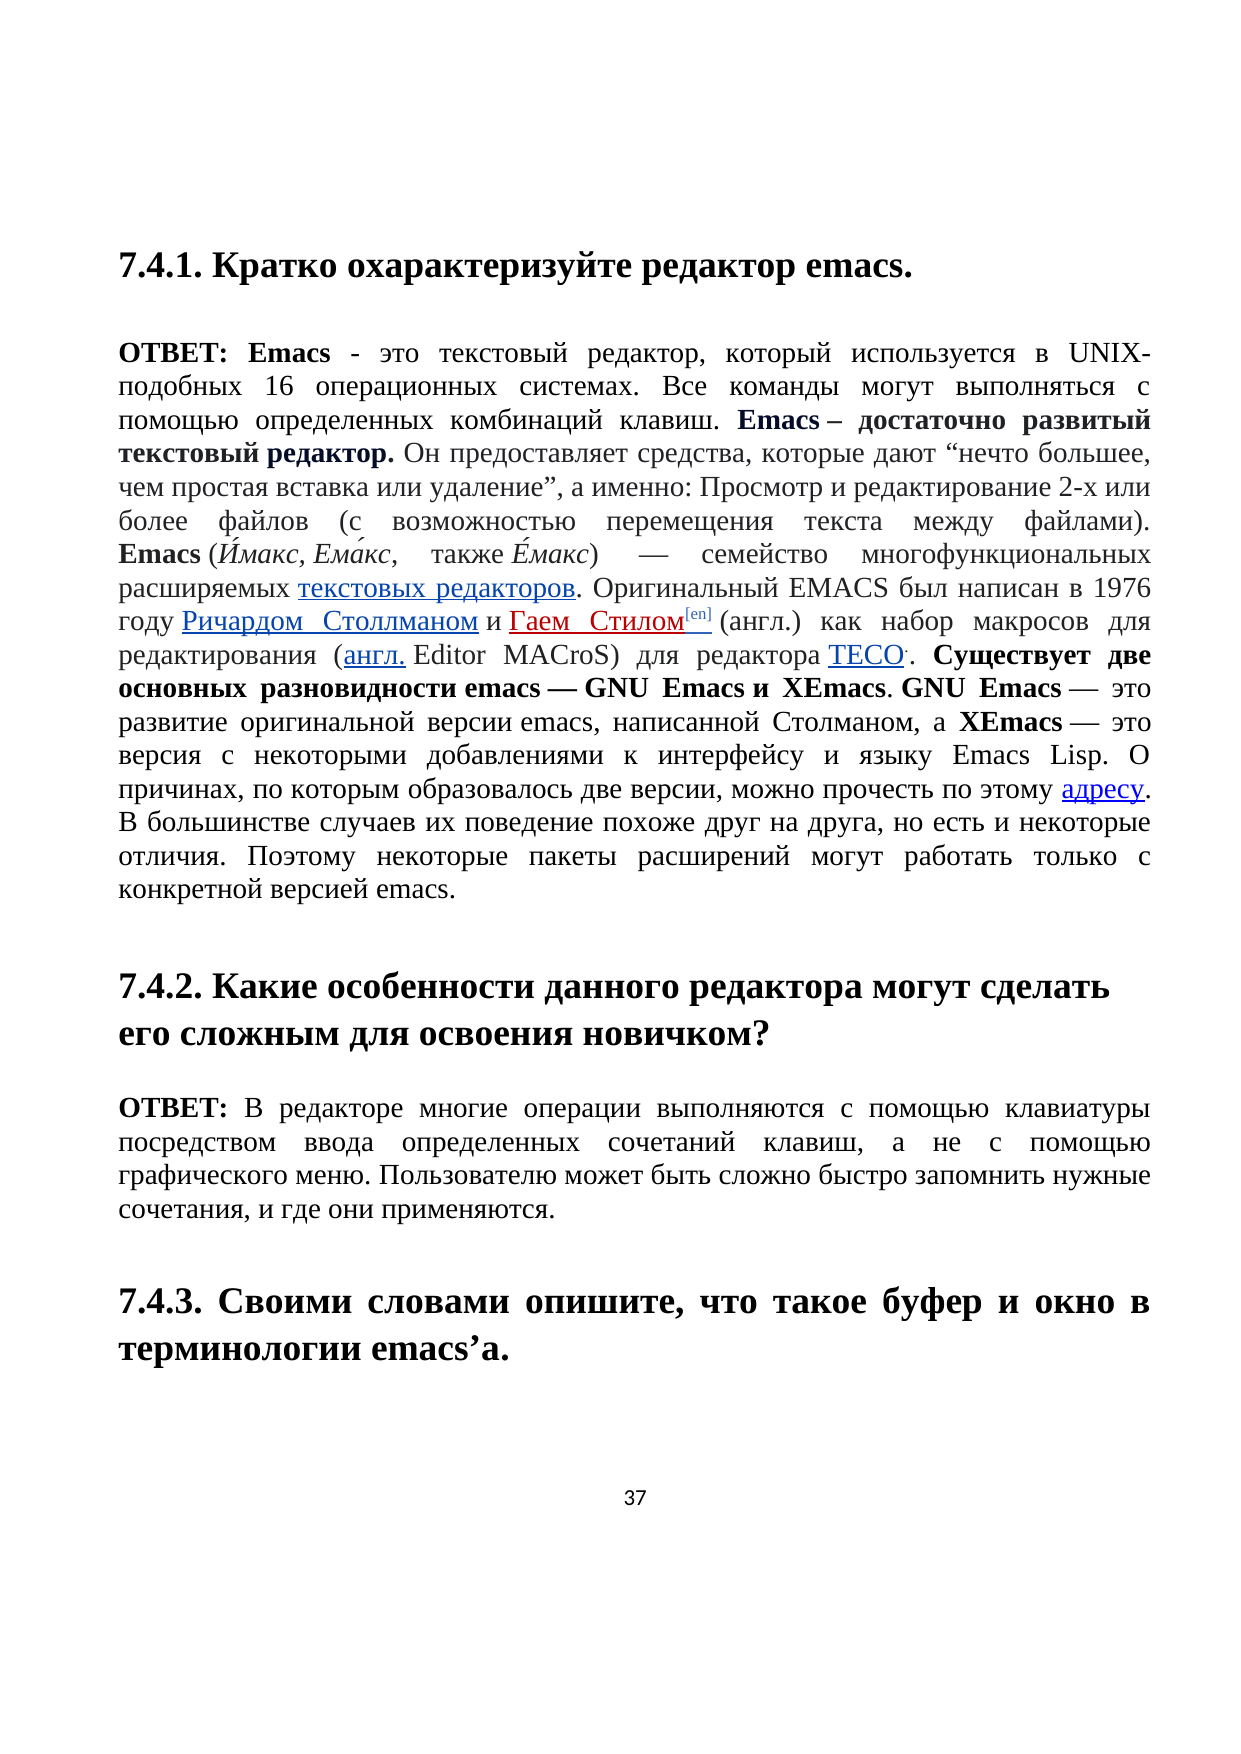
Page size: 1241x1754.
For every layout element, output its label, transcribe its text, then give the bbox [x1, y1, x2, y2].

text ОТВЕТ: В редакторе многие операции выполняются с помощью клавиатуры посредством ввода определенных сочетаний клавиш, а не с помощью графического меню. Пользователю может быть сложно быстро запомнить нужные сочетания, и где они применяются. [118, 1090, 1152, 1224]
text ОТВЕТ: Emacs - это текстовый редактор, который используется в UNIX-подобных 16 операционных системах. Все команды могут выполняться с помощью определенных комбинаций клавиш. Emacs – достаточно развитый текстовый редактор. Он предоставляет средства, которые дают “нечто большее, чем простая вставка или удаление”, а именно: Просмотр и редактирование 2-х или более файлов (с возможностью перемещения текста между файлами). Emacs (И́макс, Ема́кс, также Е́макс) — семейство многофункциональных расширяемых текстовых редакторов. Оригинальный EMACS был написан в 1976 году Ричардом Столлманом и Гаем Стилом[en] (англ.) как набор макросов для редактирования (англ. Editor MACroS) для редактора TECO.. Существует две основных разновидности emacs — GNU Emacs и XEmacs. GNU Emacs — это развитие оригинальной версии emacs, написанной Столманом, а XEmacs — это версия с некоторыми добавлениями к интерфейсу и языку Emacs Lisp. О причинах, по которым образовалось две версии, можно прочесть по этому адресу. В большинстве случаев их поведение похоже друг на друга, но есть и некоторые отличия. Поэтому некоторые пакеты расширений могут работать только с конкретной версией emacs. [118, 536, 1152, 905]
text ОТВЕТ: Emacs - это текстовый редактор, который используется в UNIX-подобных 16 операционных системах. Все команды могут выполняться с помощью определенных комбинаций клавиш. Emacs – достаточно развитый текстовый редактор. Он предоставляет средства, которые дают “нечто большее, чем простая вставка или удаление”, а именно: Просмотр и редактирование 2-х или более файлов (с возможностью перемещения текста между файлами). Emacs (И́макс, Ема́кс, также Е́макс) — семейство многофункциональных расширяемых текстовых редакторов. Оригинальный EMACS был написан в 1976 году Ричардом Столлманом и Гаем Стилом[en] (англ.) как набор макросов для редактирования (англ. Editor MACroS) для редактора TECO.. Существует две основных разновидности emacs — GNU Emacs и XEmacs. GNU Emacs — это развитие оригинальной версии emacs, написанной Столманом, а XEmacs — это версия с некоторыми добавлениями к интерфейсу и языку Emacs Lisp. О причинах, по которым образовалось две версии, можно прочесть по этому адресу. В большинстве случаев их поведение похоже друг на друга, но есть и некоторые отличия. Поэтому некоторые пакеты расширений могут работать только с конкретной версией emacs. [118, 335, 1152, 469]
subtitle 7.4.2. Какие особенности данного редактора могут сделать его сложным для освоения новичком? [118, 964, 1152, 1053]
subtitle 7.4.1. Кратко охарактеризуйте редактор emacs. [118, 242, 1152, 286]
subtitle 7.4.3. Своими словами опишите, что такое буфер и окно в терминологии emacs’а. [118, 1279, 1152, 1369]
